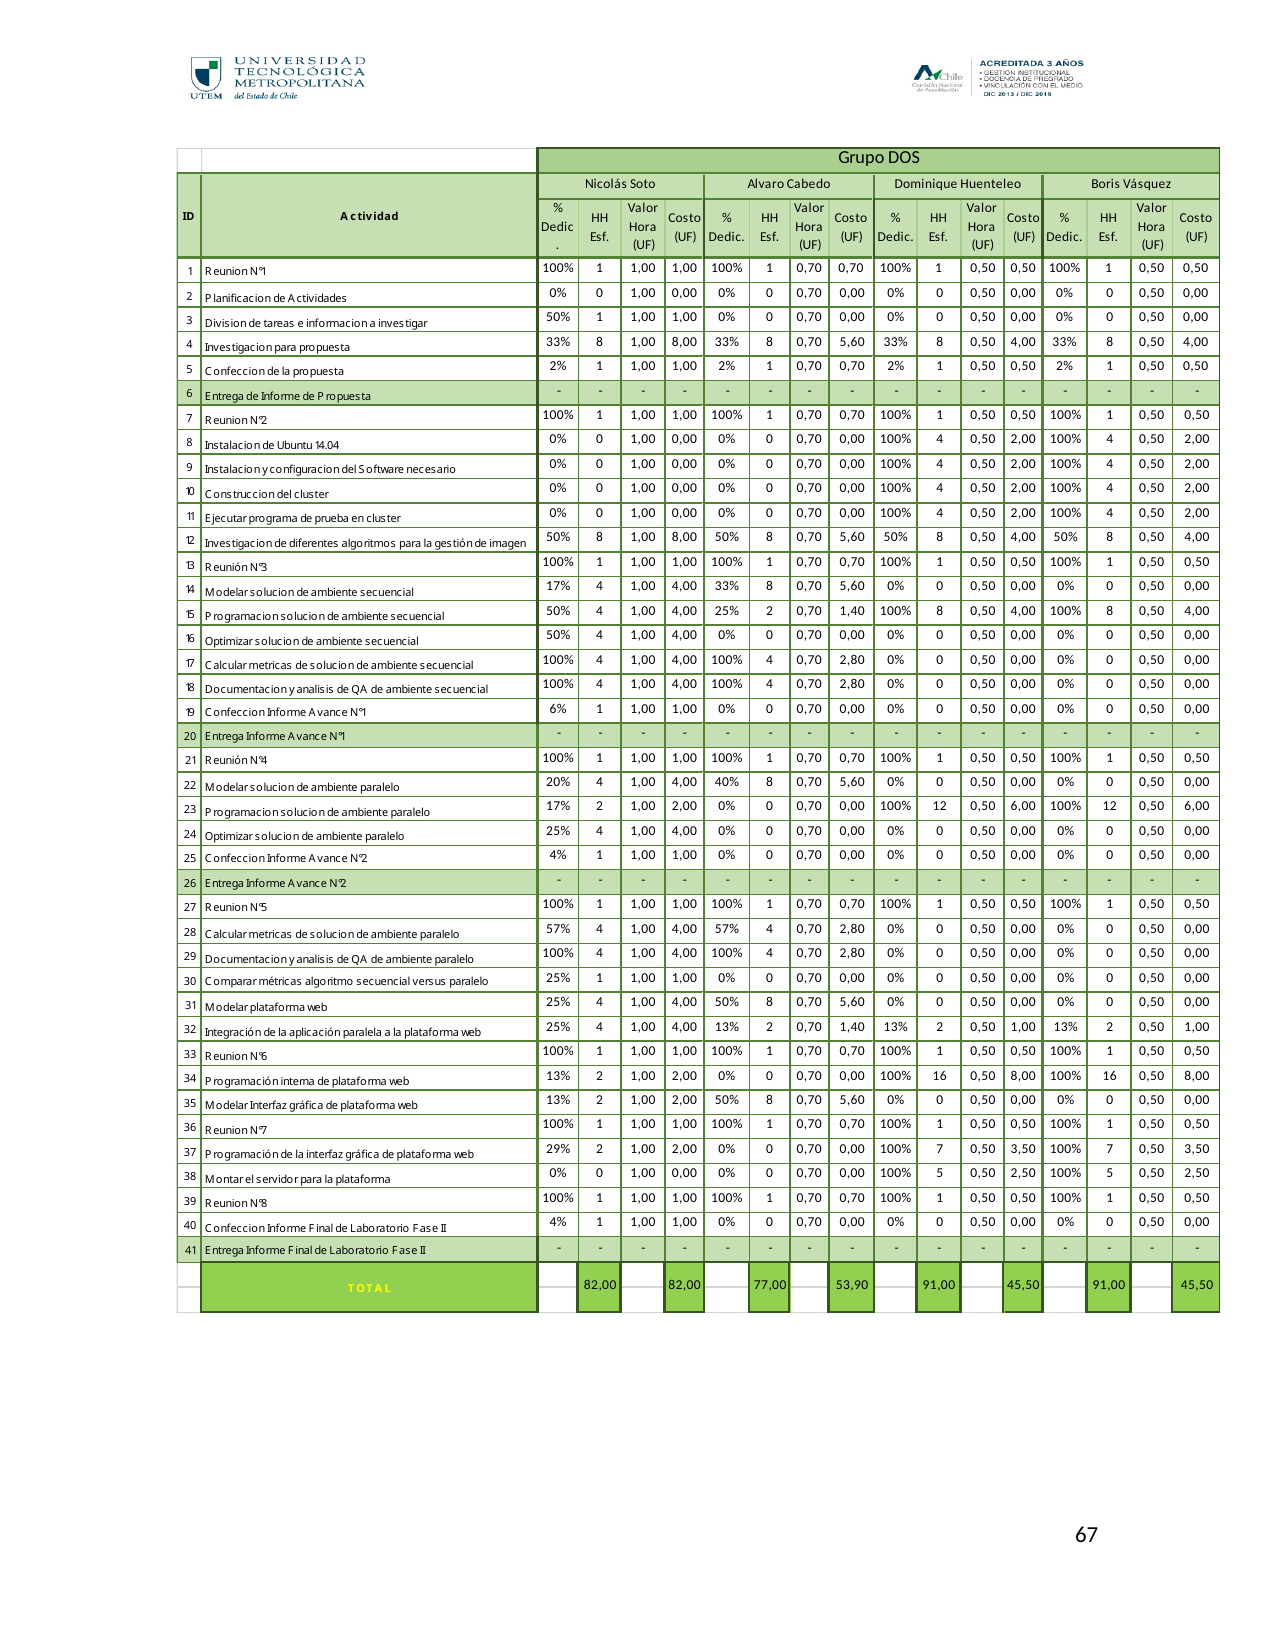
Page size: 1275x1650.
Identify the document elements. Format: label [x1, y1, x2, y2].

picture [177, 34, 389, 117]
picture [896, 32, 1095, 117]
